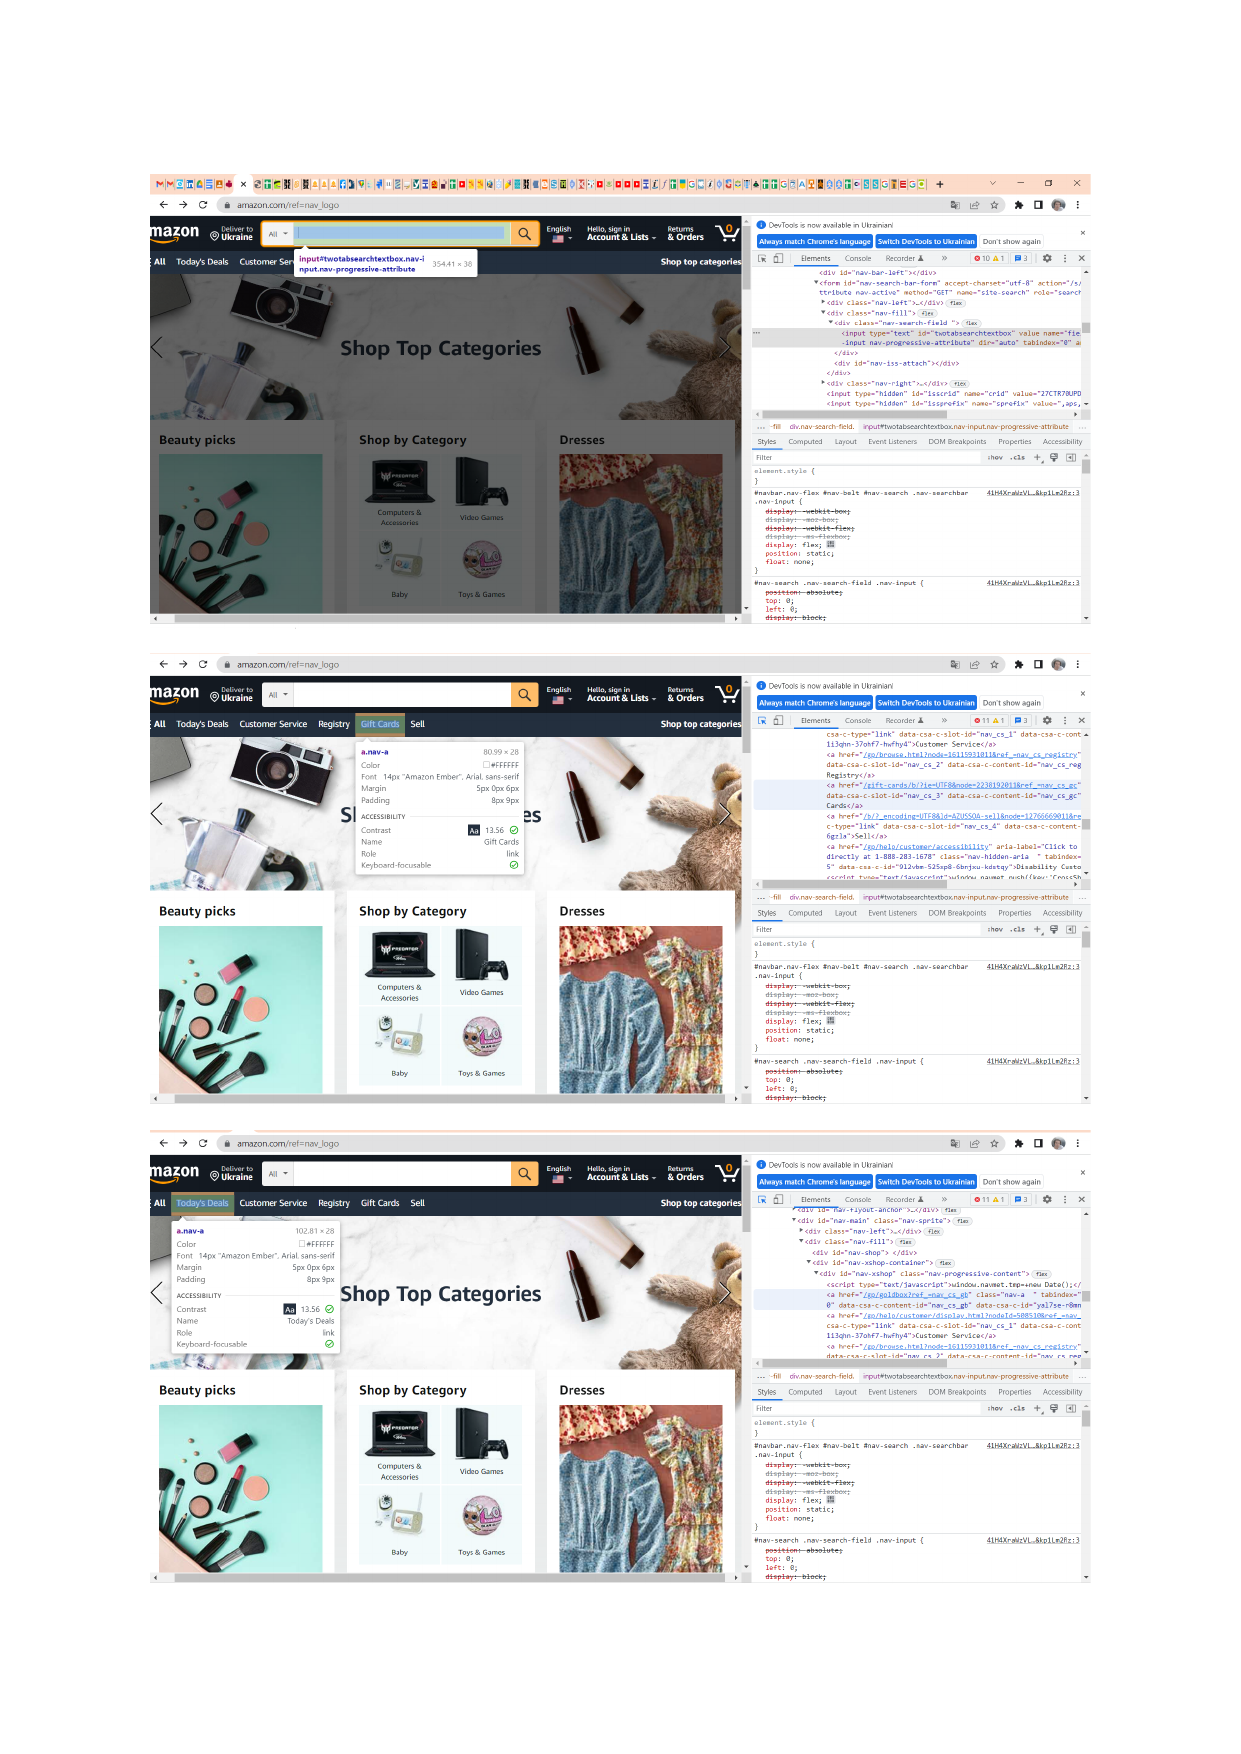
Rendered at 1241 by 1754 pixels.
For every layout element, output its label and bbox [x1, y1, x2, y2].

picture [150, 1130, 1091, 1584]
picture [150, 653, 1091, 1106]
picture [150, 174, 1091, 629]
